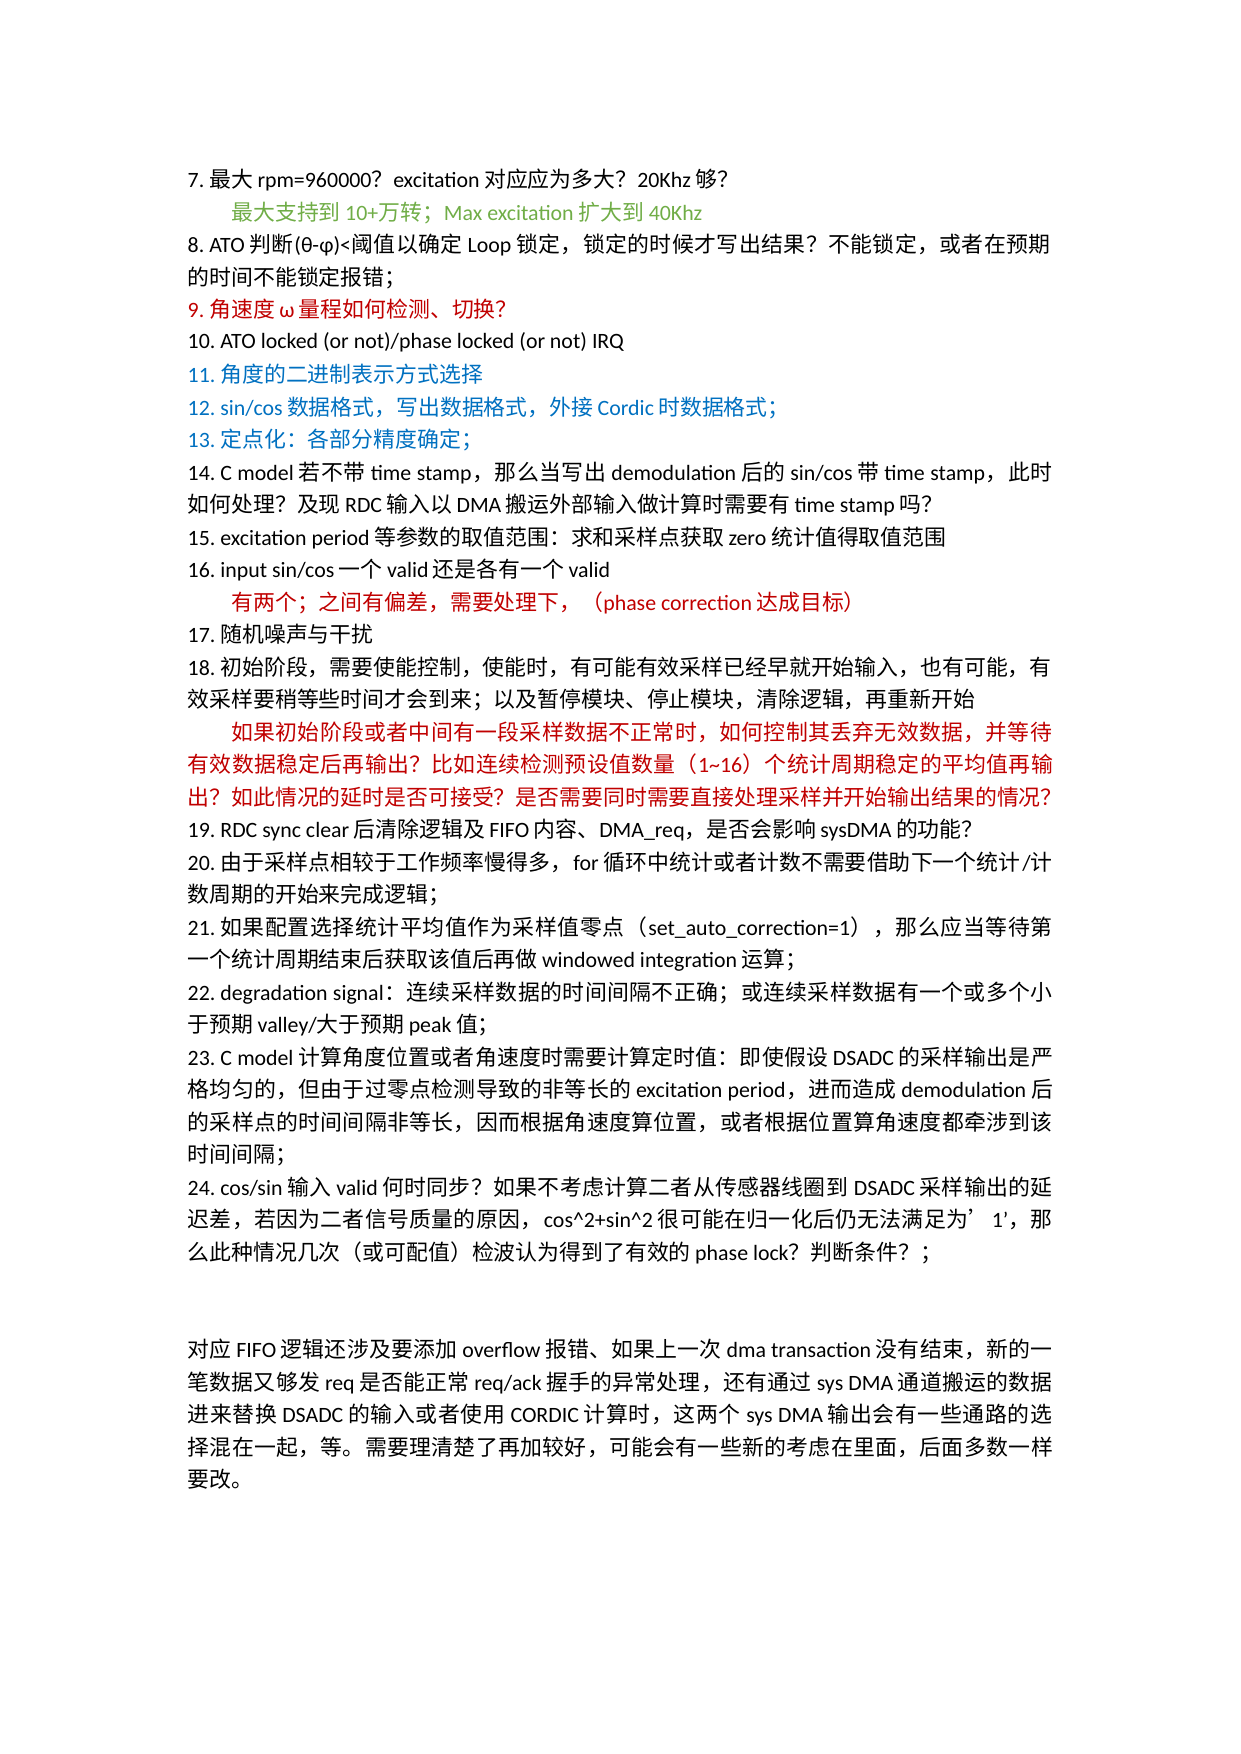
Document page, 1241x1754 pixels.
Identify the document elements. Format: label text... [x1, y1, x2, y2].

list 如果初始阶段或者中间有一段采样数据不正常时，如何控制其丢弃无效数据，并等待有效数据稳定后再输出？比如连续检测预设值数量（1~16）个统计周期稳定的平均值再输出？如此情况的延时是否可接受？是否需要同时需要直接处理采样并开始输出结果的情况？ [187, 714, 1053, 812]
list 由于采样点相较于工作频率慢得多，for循环中统计或者计数不需要借助下一个统计/计数周期的开始来完成逻辑； [187, 844, 1053, 909]
list input sin/cos一个valid还是各有一个valid [187, 552, 1053, 584]
list 角速度ω量程如何检测、切换？ [187, 292, 1053, 324]
list 最大支持到10+万转；Max excitation 扩大到40Khz [187, 194, 1053, 227]
list 有两个；之间有偏差，需要处理下，（phase correction达成目标） [187, 584, 1053, 617]
list 随机噪声与干扰 [187, 617, 1053, 649]
list sin/cos数据格式，写出数据格式，外接Cordic时数据格式； [187, 389, 1053, 422]
list ATO locked (or not)/phase locked (or not) IRQ [187, 324, 1053, 357]
list 定点化：各部分精度确定； [187, 422, 1053, 454]
list C model计算角度位置或者角速度时需要计算定时值：即使假设DSADC的采样输出是严格均匀的，但由于过零点检测导致的非等长的excitation period，进而造成demodulation后的采样点的时间间隔非等长，因而根据角速度算位置，或者根据位置算角速度都牵涉到该时间间隔； [187, 1039, 1053, 1169]
list 最大rpm=960000？excitation对应应为多大？20Khz够？ [187, 162, 1053, 194]
list excitation period等参数的取值范围：求和采样点获取zero 统计值得取值范围 [187, 519, 1053, 552]
list 初始阶段，需要使能控制，使能时，有可能有效采样已经早就开始输入，也有可能，有效采样要稍等些时间才会到来；以及暂停模块、停止模块，清除逻辑，再重新开始 [187, 649, 1053, 714]
list C model若不带time stamp，那么当写出demodulation后的sin/cos带time stamp，此时如何处理？及现RDC输入以DMA搬运外部输入做计算时需要有time stamp吗？ [187, 454, 1053, 519]
list ATO判断(θ-φ)<阈值以确定Loop锁定，锁定的时候才写出结果？不能锁定，或者在预期的时间不能锁定报错； [187, 227, 1053, 292]
list 角度的二进制表示方式选择 [187, 357, 1053, 389]
list degradation signal：连续采样数据的时间间隔不正确；或连续采样数据有一个或多个小于预期valley/大于预期peak值； [187, 974, 1053, 1039]
list RDC sync clear后清除逻辑及FIFO内容、DMA_req，是否会影响sysDMA的功能？ [187, 812, 1053, 844]
list cos/sin输入valid何时同步？如果不考虑计算二者从传感器线圈到DSADC采样输出的延迟差，若因为二者信号质量的原因，cos^2+sin^2很可能在归一化后仍无法满足为’1’，那么此种情况几次（或可配值）检波认为得到了有效的phase lock？判断条件？； [187, 1169, 1053, 1267]
list 如果配置选择统计平均值作为采样值零点（set_auto_correction=1），那么应当等待第一个统计周期结束后获取该值后再做windowed integration运算； [187, 909, 1053, 974]
list 对应FIFO逻辑还涉及要添加overflow报错、如果上一次dma transaction没有结束，新的一笔数据又够发req是否能正常req/ack握手的异常处理，还有通过sys DMA通道搬运的数据进来替换DSADC的输入或者使用CORDIC计算时，这两个sys DMA输出会有一些通路的选择混在一起，等。需要理清楚了再加较好，可能会有一些新的考虑在里面，后面多数一样要改。 [187, 1332, 1053, 1494]
